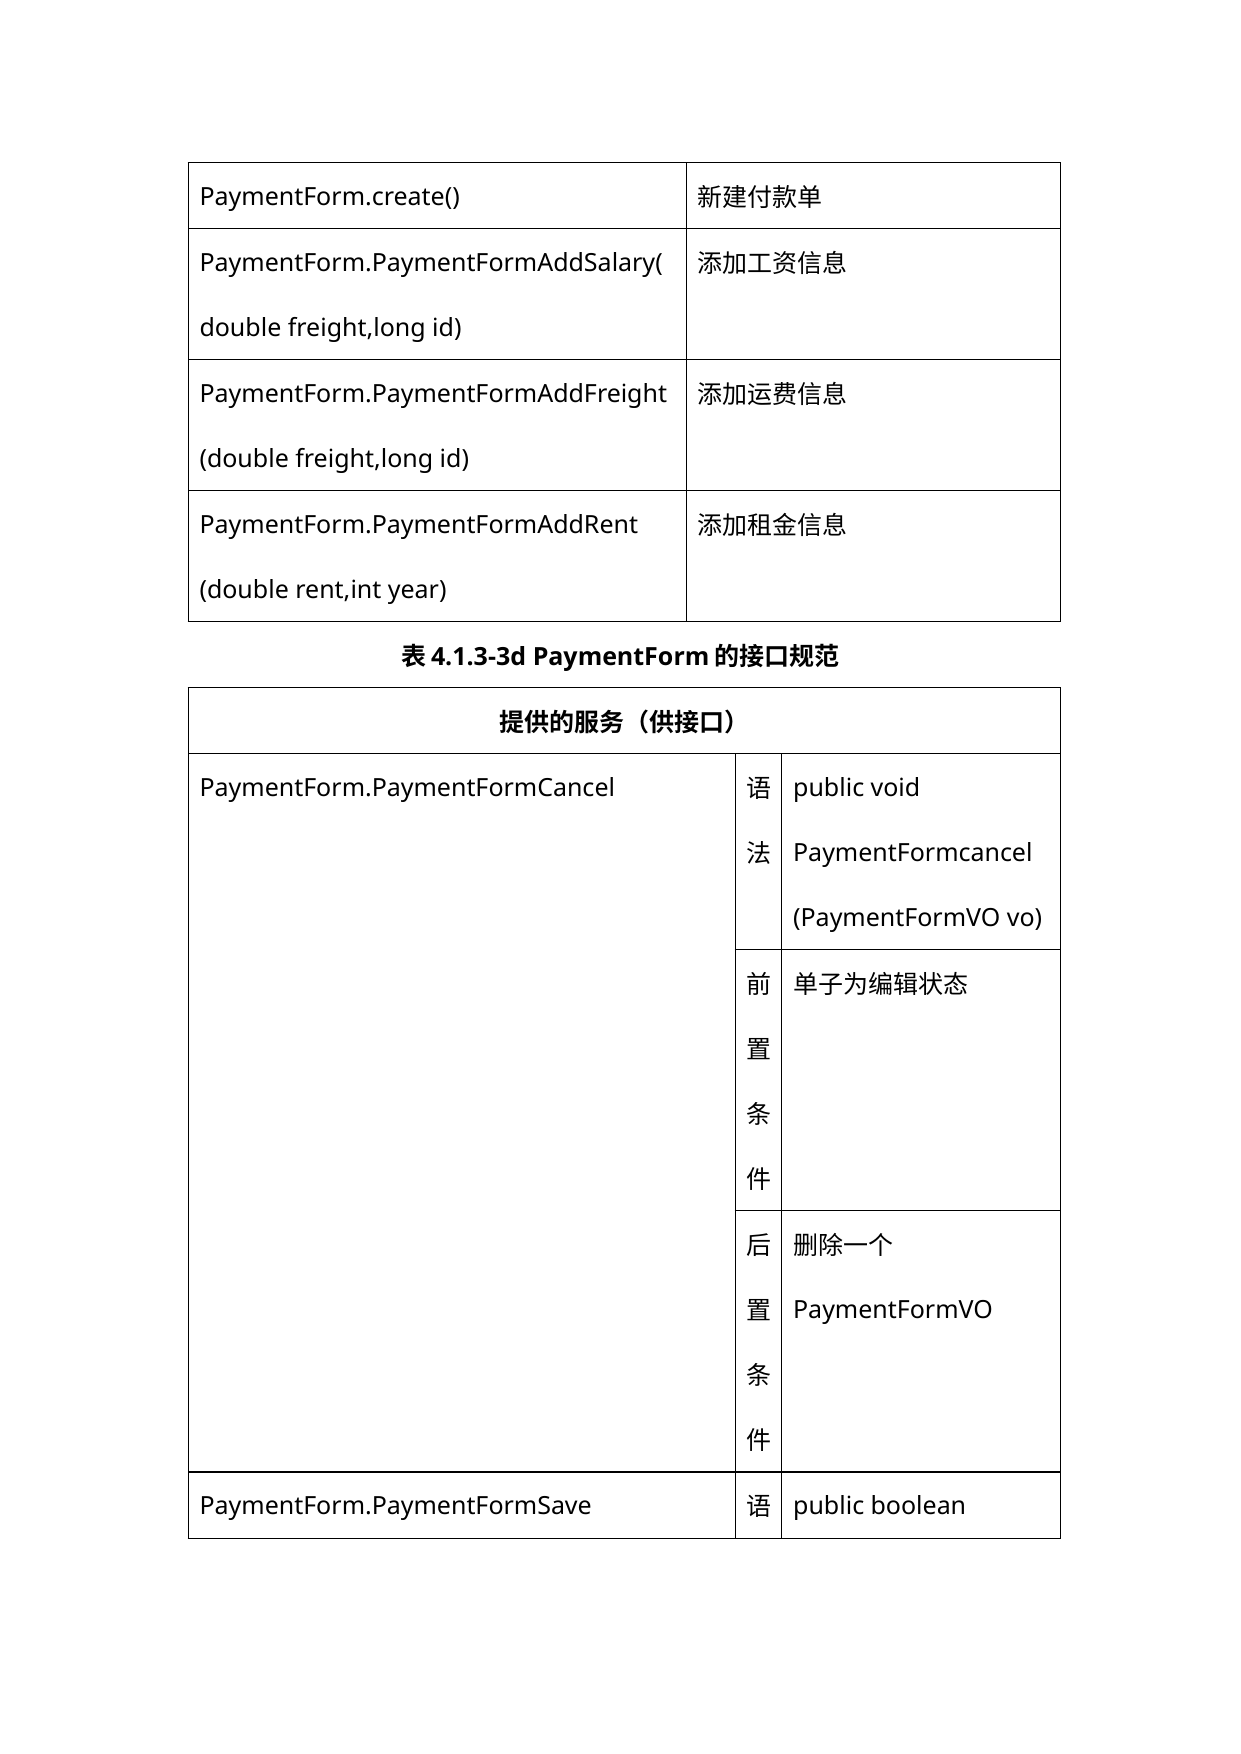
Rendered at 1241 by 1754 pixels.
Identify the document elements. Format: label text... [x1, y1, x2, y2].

table_cell PaymentForm.PaymentFormAddFreight (double freight,long id) [189, 360, 686, 490]
table_cell PaymentForm.PaymentFormAddRent (double rent,int year) [189, 491, 686, 621]
table_header 提供的服务（供接口） [189, 688, 1060, 753]
table_cell 语法 [736, 754, 781, 949]
table_cell PaymentForm.PaymentFormCancel [189, 754, 735, 1471]
table_cell 删除一个PaymentFormVO [782, 1211, 1060, 1471]
table_cell 语法 [736, 1473, 781, 1537]
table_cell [782, 1473, 1060, 1537]
table_cell 单子为编辑状态 [782, 950, 1060, 1210]
table_cell 后置条件 [736, 1211, 781, 1471]
table_cell 添加运费信息 [687, 360, 1060, 490]
table_cell public void PaymentFormcancel (PaymentFormVO vo) [782, 754, 1060, 949]
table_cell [189, 1473, 735, 1537]
table_cell 新建付款单 [687, 163, 1060, 228]
text 表4.1.3-3d PaymentForm的接口规范 [187, 622, 1053, 687]
table_cell 添加租金信息 [687, 491, 1060, 621]
table_cell 添加工资信息 [687, 229, 1060, 359]
table_cell PaymentForm.PaymentFormAddSalary(double freight,long id) [189, 229, 686, 359]
table_cell 前置条件 [736, 950, 781, 1210]
table_cell PaymentForm.create() [189, 163, 686, 228]
